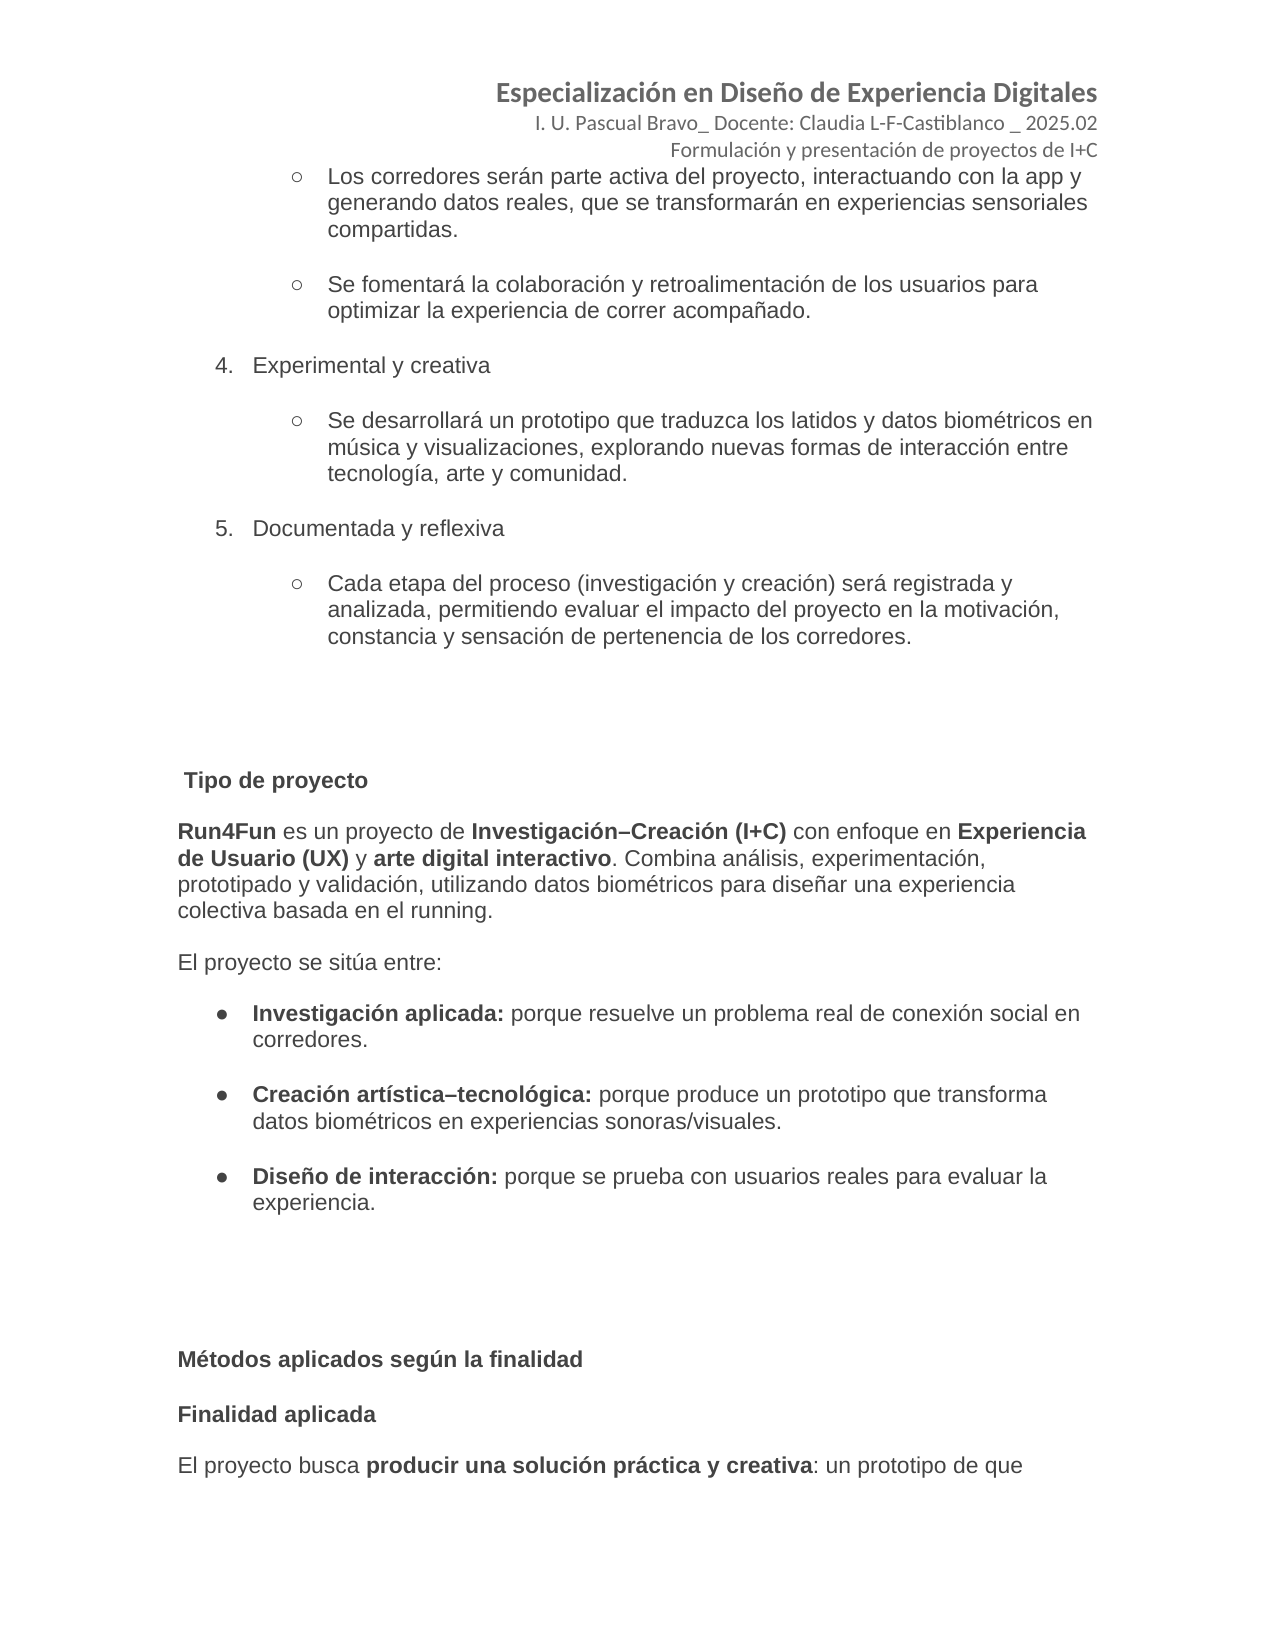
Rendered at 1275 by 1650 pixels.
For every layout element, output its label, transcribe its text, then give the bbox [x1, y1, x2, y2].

subtitle Finalidad aplicada [177, 1401, 1098, 1427]
list Los corredores serán parte activa del proyecto, interactuando con la app y generando datos reales, que se transformarán en experiencias sensoriales compartidas. [290, 163, 1098, 271]
text Run4Fun es un proyecto de Investigación–Creación (I+C) con enfoque en Experiencia de Usuario (UX) y arte digital interactivo. Combina análisis, experimentación, prototipado y validación, utilizando datos biométricos para diseñar una experiencia colectiva basada en el running. [177, 818, 1098, 923]
list Experimental y creativa [215, 352, 1098, 407]
list Investigación aplicada: porque resuelve un problema real de conexión social en corredores. [215, 1000, 1098, 1081]
list Diseño de interacción: porque se prueba con usuarios reales para evaluar la experiencia. [215, 1163, 1098, 1244]
subtitle Métodos aplicados según la finalidad [177, 1346, 1098, 1372]
list Cada etapa del proceso (investigación y creación) será registrada y analizada, permitiendo evaluar el impacto del proyecto en la motivación, constancia y sensación de pertenencia de los corredores. [290, 570, 1098, 678]
subtitle Tipo de proyecto [177, 767, 1098, 793]
list Creación artística–tecnológica: porque produce un prototipo que transforma datos biométricos en experiencias sonoras/visuales. [215, 1081, 1098, 1163]
list Documentada y reflexiva [215, 515, 1098, 570]
text El proyecto se sitúa entre: [177, 948, 1098, 975]
list Se fomentará la colaboración y retroalimentación de los usuarios para optimizar la experiencia de correr acompañado. [290, 271, 1098, 352]
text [177, 1452, 1098, 1479]
list Se desarrollará un prototipo que traduzca los latidos y datos biométricos en música y visualizaciones, explorando nuevas formas de interacción entre tecnología, arte y comunidad. [290, 407, 1098, 515]
